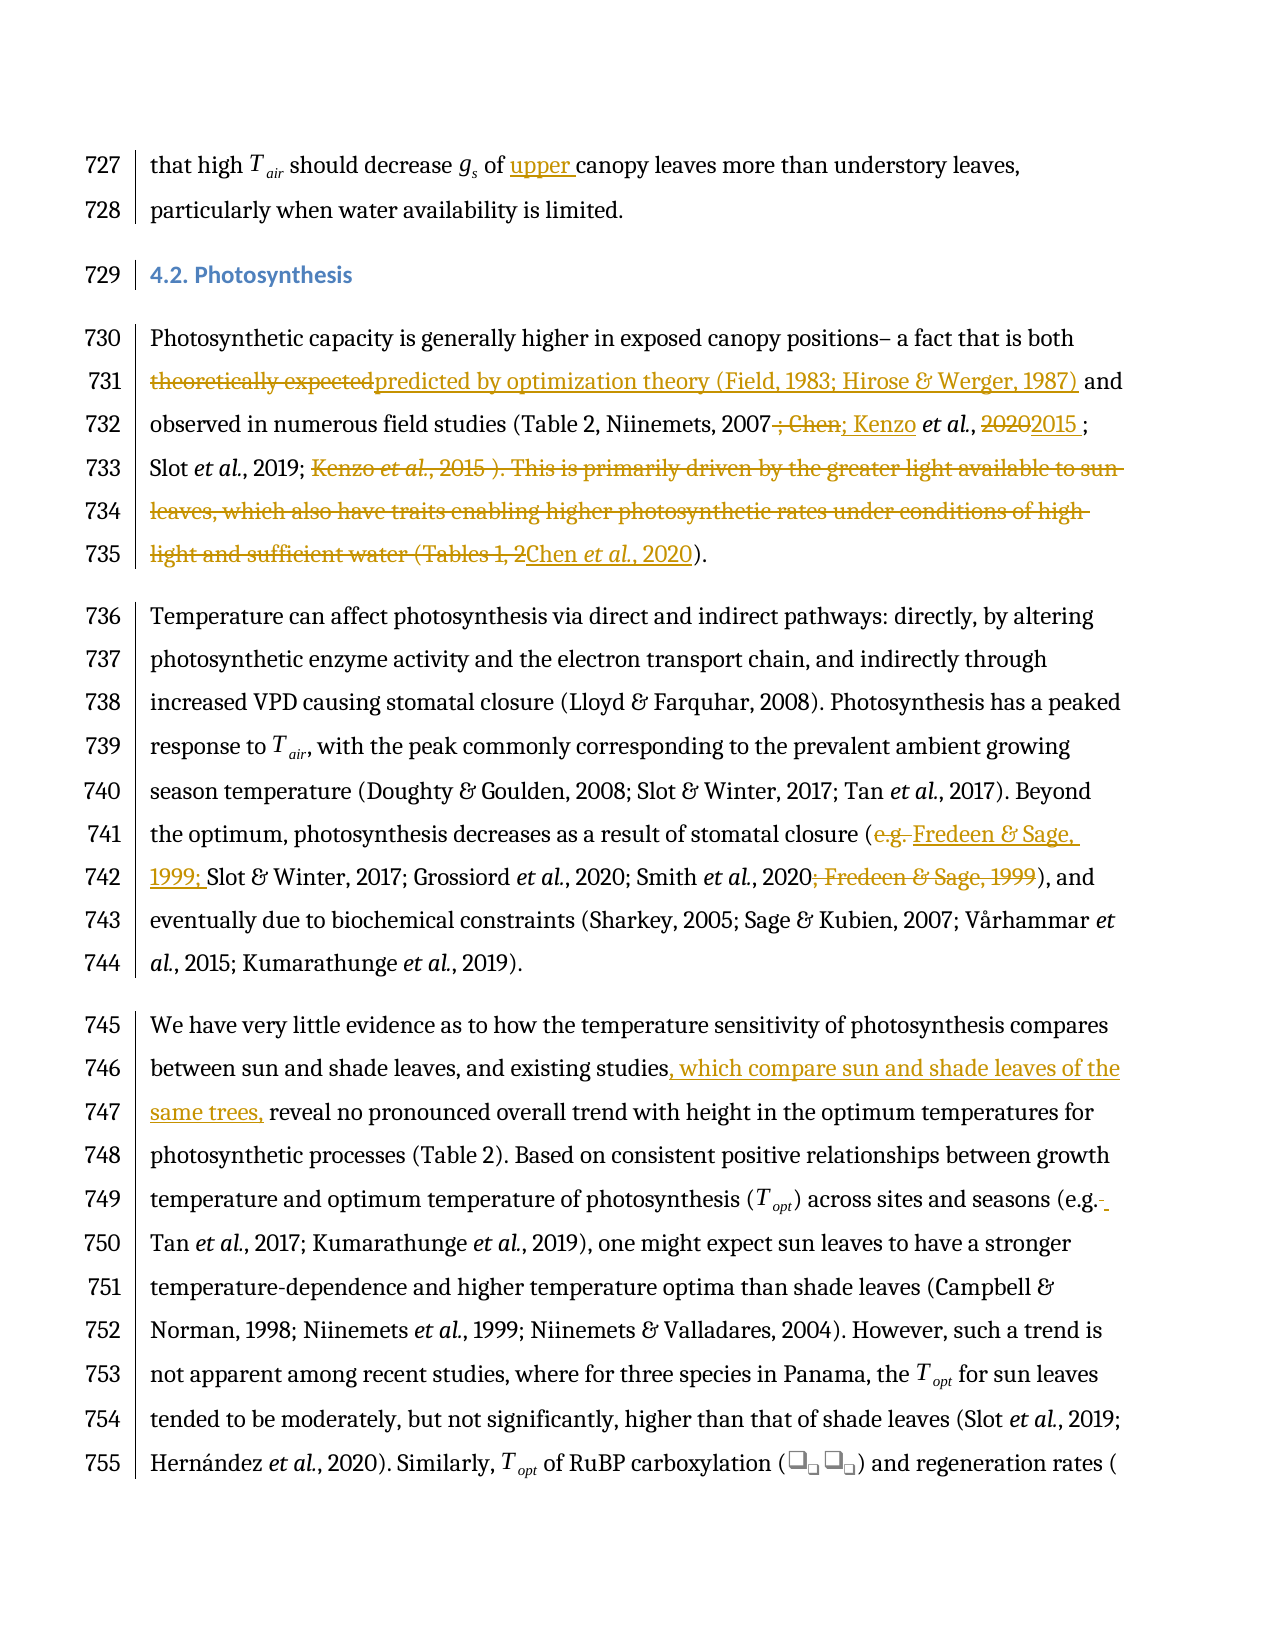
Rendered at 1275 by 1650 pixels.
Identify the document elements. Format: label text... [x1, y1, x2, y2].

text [150, 1011, 1125, 1479]
text Temperature can affect photosynthesis via direct and indirect pathways: directly, by altering photosynthetic enzyme activity and the electron transport chain, and indirectly through increased VPD causing stomatal closure (Lloyd & Farquhar, 2008). Photosynthesis has a peaked response to , with the peak commonly corresponding to the prevalent ambient growing season temperature (Doughty & Goulden, 2008; Slot & Winter, 2017; Tan et al., 2017). Beyond the optimum, photosynthesis decreases as a result of stomatal closure (Slot & Winter, 2017; Grossiord et al., 2020; Smith et al., 2020), and eventually due to biochemical constraints (Sharkey, 2005; Sage & Kubien, 2007; Vårhammar et al., 2015; Kumarathunge et al., 2019). [150, 602, 1125, 978]
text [150, 150, 1125, 224]
subtitle 4.2. Photosynthesis [150, 260, 1125, 290]
text Photosynthetic capacity is generally higher in exposed canopy positions– a fact that is both and observed in numerous field studies (Table 2, Niinemets, 2007 et al., ; Slot et al., 2019; ). [150, 324, 1125, 568]
